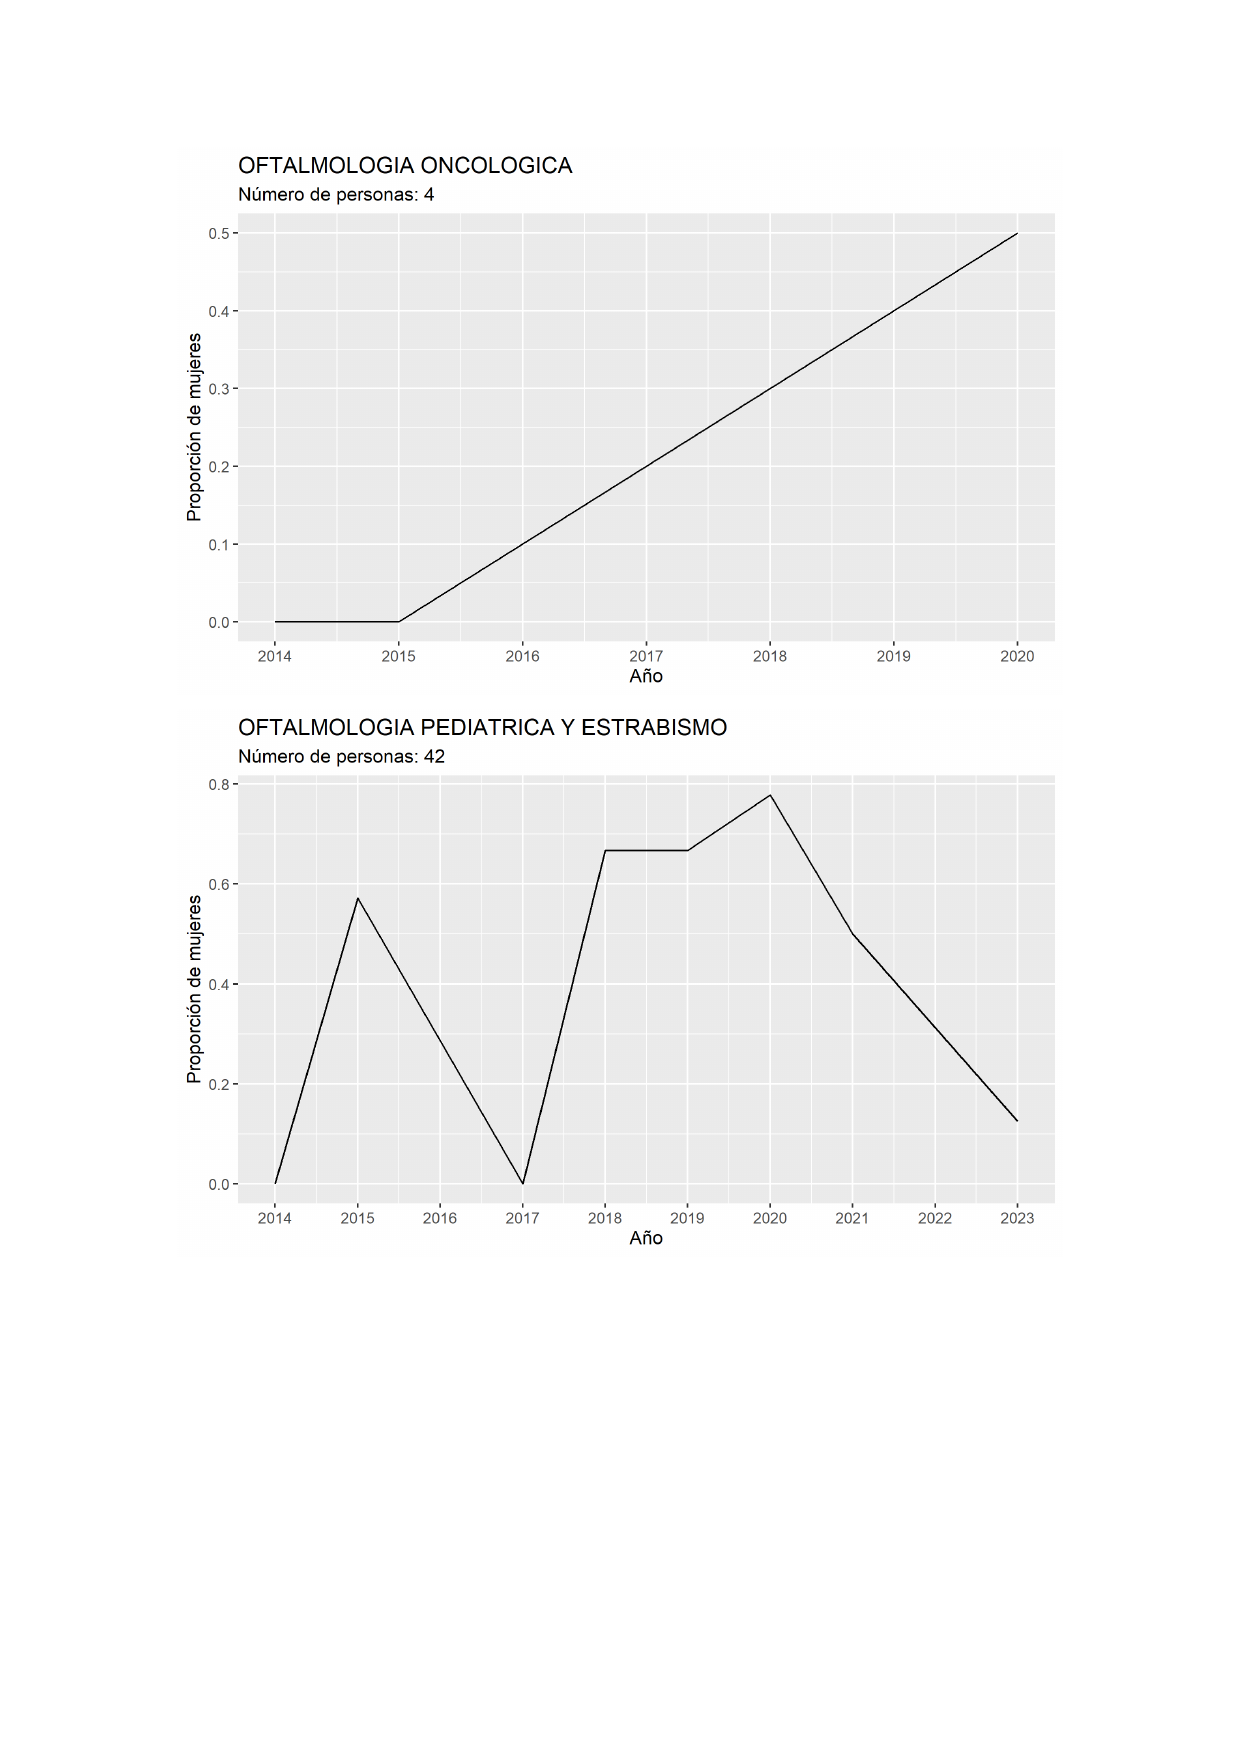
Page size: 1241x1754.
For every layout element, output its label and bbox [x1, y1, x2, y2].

picture [177, 147, 1063, 695]
picture [177, 709, 1063, 1257]
